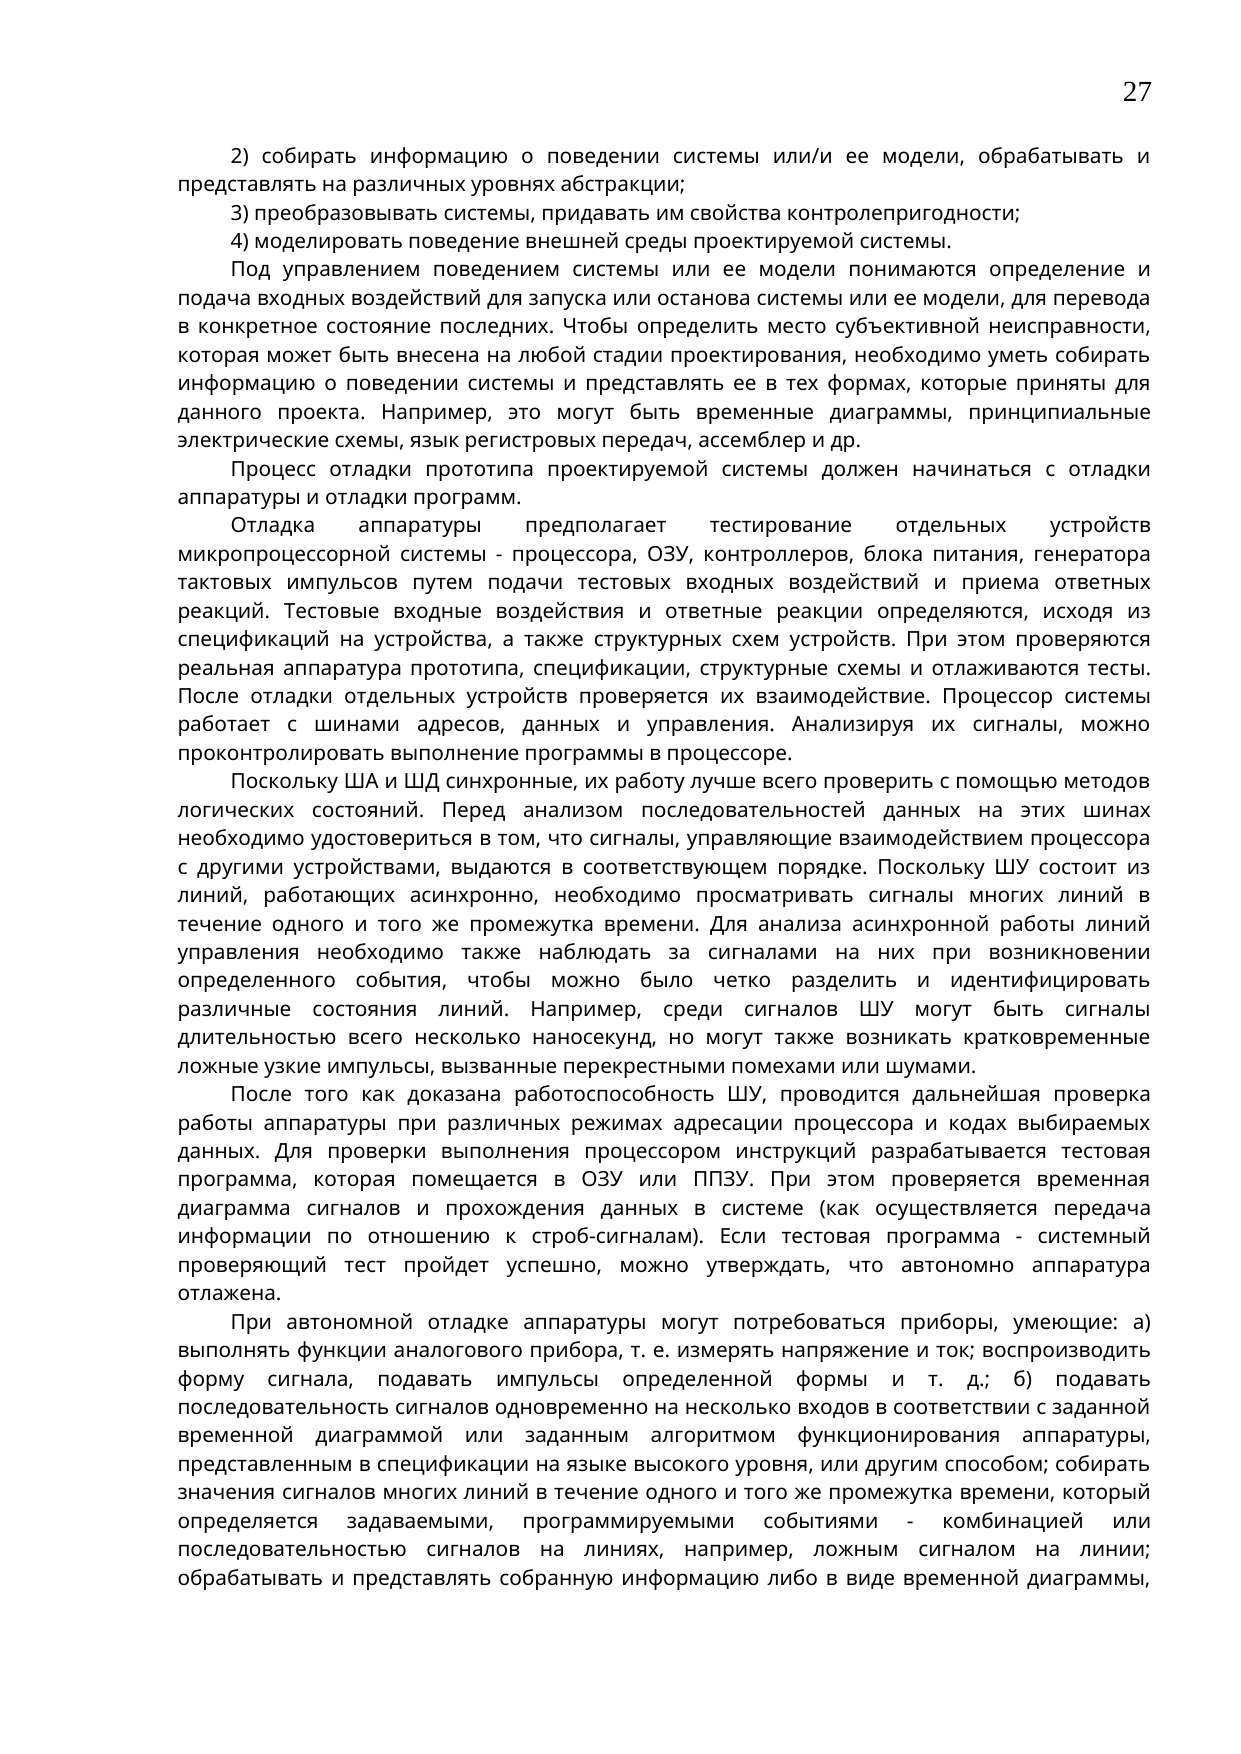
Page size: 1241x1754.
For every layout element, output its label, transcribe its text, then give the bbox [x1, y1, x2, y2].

text Отладка аппаратуры предполагает тестирование отдельных устройств микропроцессорной системы - процессора, ОЗУ, контроллеров, блока питания, генератора тактовых импульсов путем подачи тестовых входных воздействий и приема ответных реакций. Тестовые входные воздействия и ответные реакции определяются, исходя из спецификаций на устройства, а также структурных схем устройств. При этом проверяются реальная аппаратура прототипа, спецификации, структурные схемы и отлаживаются тесты. После отладки отдельных устройств проверяется их взаимодействие. Процессор системы работает с шинами адресов, данных и управления. Анализируя их сигналы, можно проконтролировать выполнение программы в процессоре. [177, 511, 1152, 766]
text 2) собирать информацию о поведении системы или/и ее модели, обрабатывать и представлять на различных уровнях абстракции; [177, 141, 1152, 198]
text После того как доказана работоспособность ШУ, проводится дальнейшая проверка работы аппаратуры при различных режимах адресации процессора и кодах выбираемых данных. Для проверки выполнения процессором инструкций разрабатывается тестовая программа, которая помещается в ОЗУ или ППЗУ. При этом проверяется временная диаграмма сигналов и прохождения данных в системе (как осуществляется передача информации по отношению к строб-сигналам). Если тестовая программа - системный проверяющий тест пройдет успешно, можно утверждать, что автономно аппаратура отлажена. [177, 1079, 1152, 1307]
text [177, 1307, 1152, 1591]
text Под управлением поведением системы или ее модели понимаются определение и подача входных воздействий для запуска или останова системы или ее модели, для перевода в конкретное состояние последних. Чтобы определить место субъективной неисправности, которая может быть внесена на любой стадии проектирования, необходимо уметь собирать информацию о поведении системы и представлять ее в тех формах, которые приняты для данного проекта. Например, это могут быть временные диаграммы, принципиальные электрические схемы, язык регистровых передач, ассемблер и др. [177, 254, 1152, 454]
text 3) преобразовывать системы, придавать им свойства контролепригодности; [177, 198, 1152, 226]
text Поскольку ША и ШД синхронные, их работу лучше всего проверить с помощью методов логических состояний. Перед анализом последовательностей данных на этих шинах необходимо удостовериться в том, что сигналы, управляющие взаимодействием процессора с другими устройствами, выдаются в соответствующем порядке. Поскольку ШУ состоит из линий, работающих асинхронно, необходимо просматривать сигналы многих линий в течение одного и того же промежутка времени. Для анализа асинхронной работы линий управления необходимо также наблюдать за сигналами на них при возникновении определенного события, чтобы можно было четко разделить и идентифицировать различные состояния линий. Например, среди сигналов ШУ могут быть сигналы длительностью всего несколько наносекунд, но могут также возникать кратковременные ложные узкие импульсы, вызванные перекрестными помехами или шумами. [177, 766, 1152, 1079]
text Процесс отладки прототипа проектируемой системы должен начинаться с отладки аппаратуры и отладки программ. [177, 454, 1152, 511]
text 4) моделировать поведение внешней среды проектируемой системы. [177, 226, 1152, 254]
